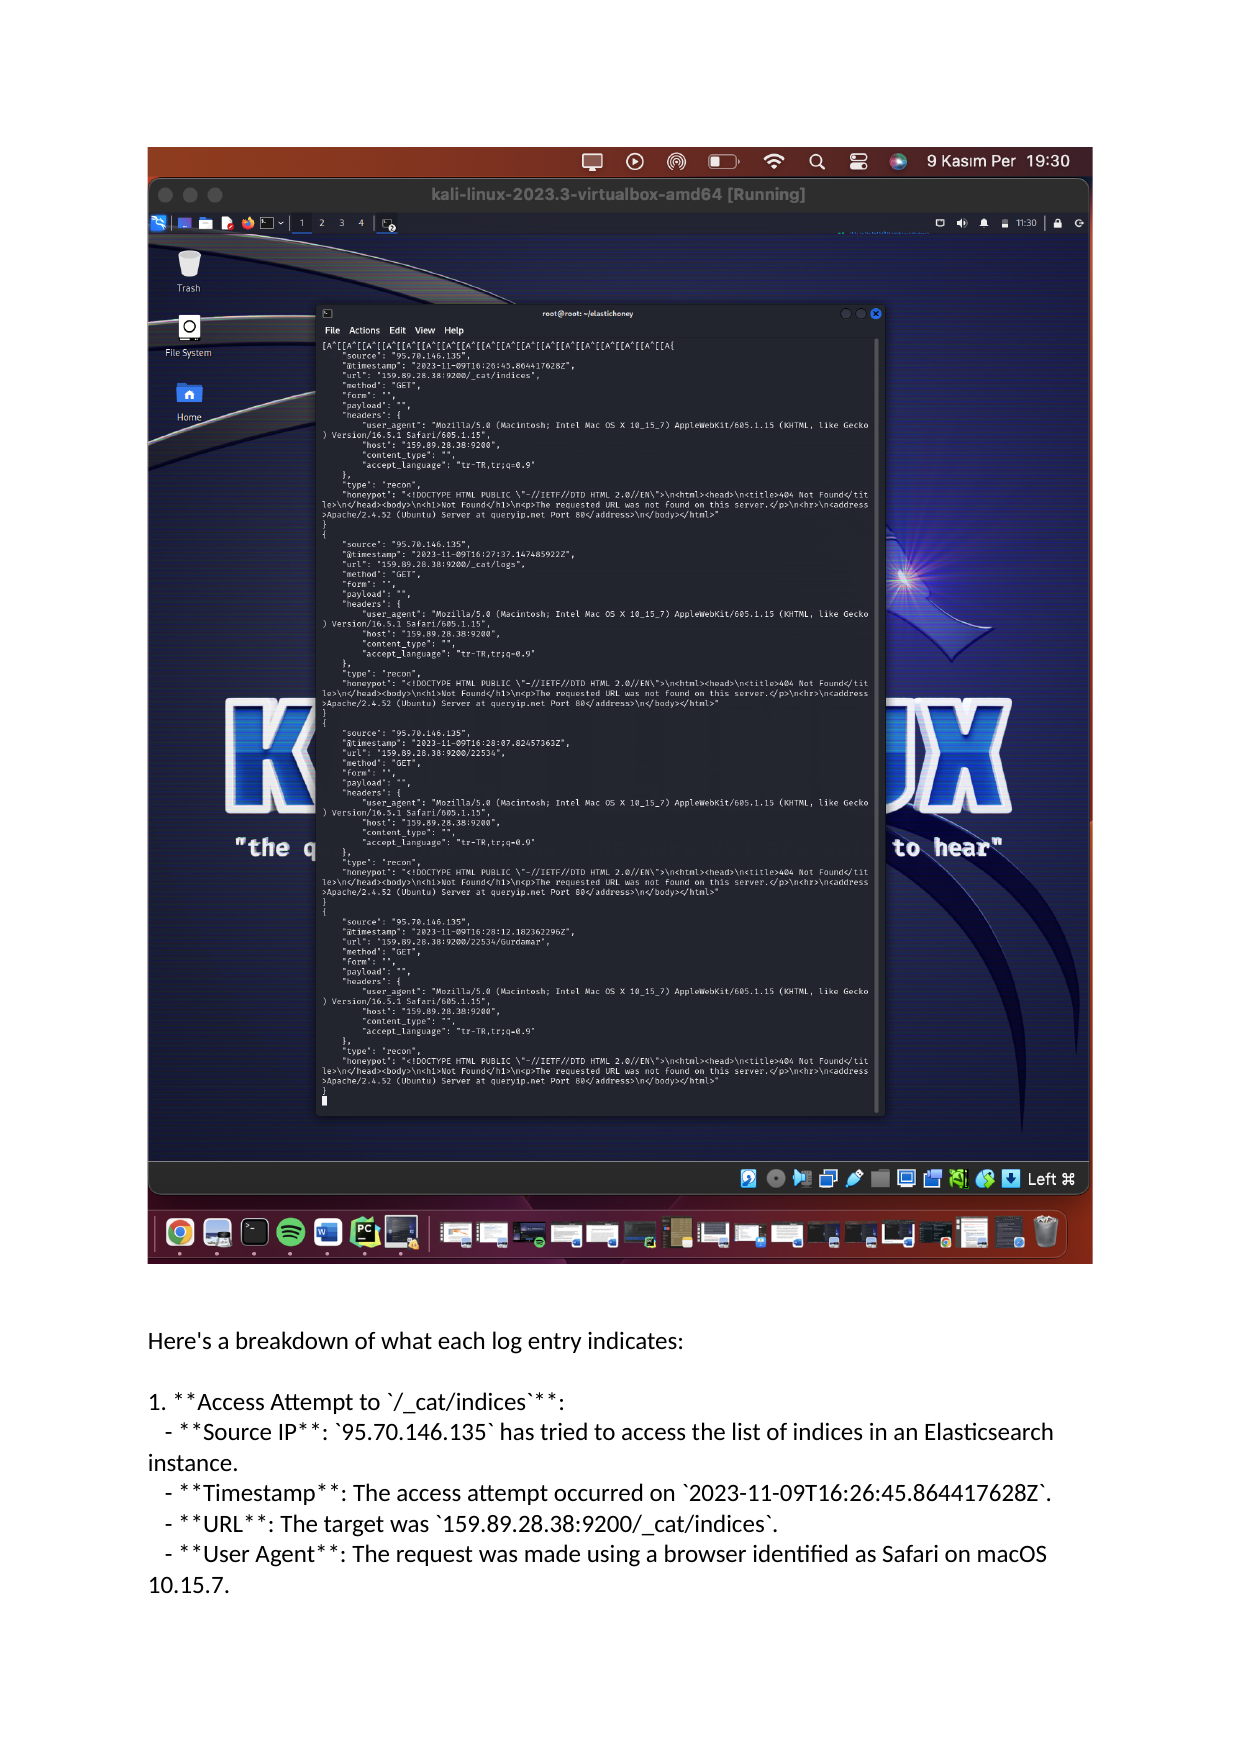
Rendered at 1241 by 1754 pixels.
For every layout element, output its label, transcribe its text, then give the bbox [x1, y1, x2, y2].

text - **URL**: The target was `159.89.28.38:9200/_cat/indices`. [148, 1508, 1093, 1539]
text - **Source IP**: `95.70.146.135` has tried to access the list of indices in an Elasticsearch instance. [148, 1417, 1093, 1478]
text 1. **Access Attempt to `/_cat/indices`**: [148, 1386, 1093, 1417]
text - **Timestamp**: The access attempt occurred on `2023-11-09T16:26:45.864417628Z`. [148, 1478, 1093, 1508]
text Here's a breakdown of what each log entry indicates: [148, 1325, 1093, 1356]
text - **User Agent**: The request was made using a browser identified as Safari on macOS 10.15.7. [148, 1539, 1093, 1600]
picture [147, 147, 1093, 1264]
